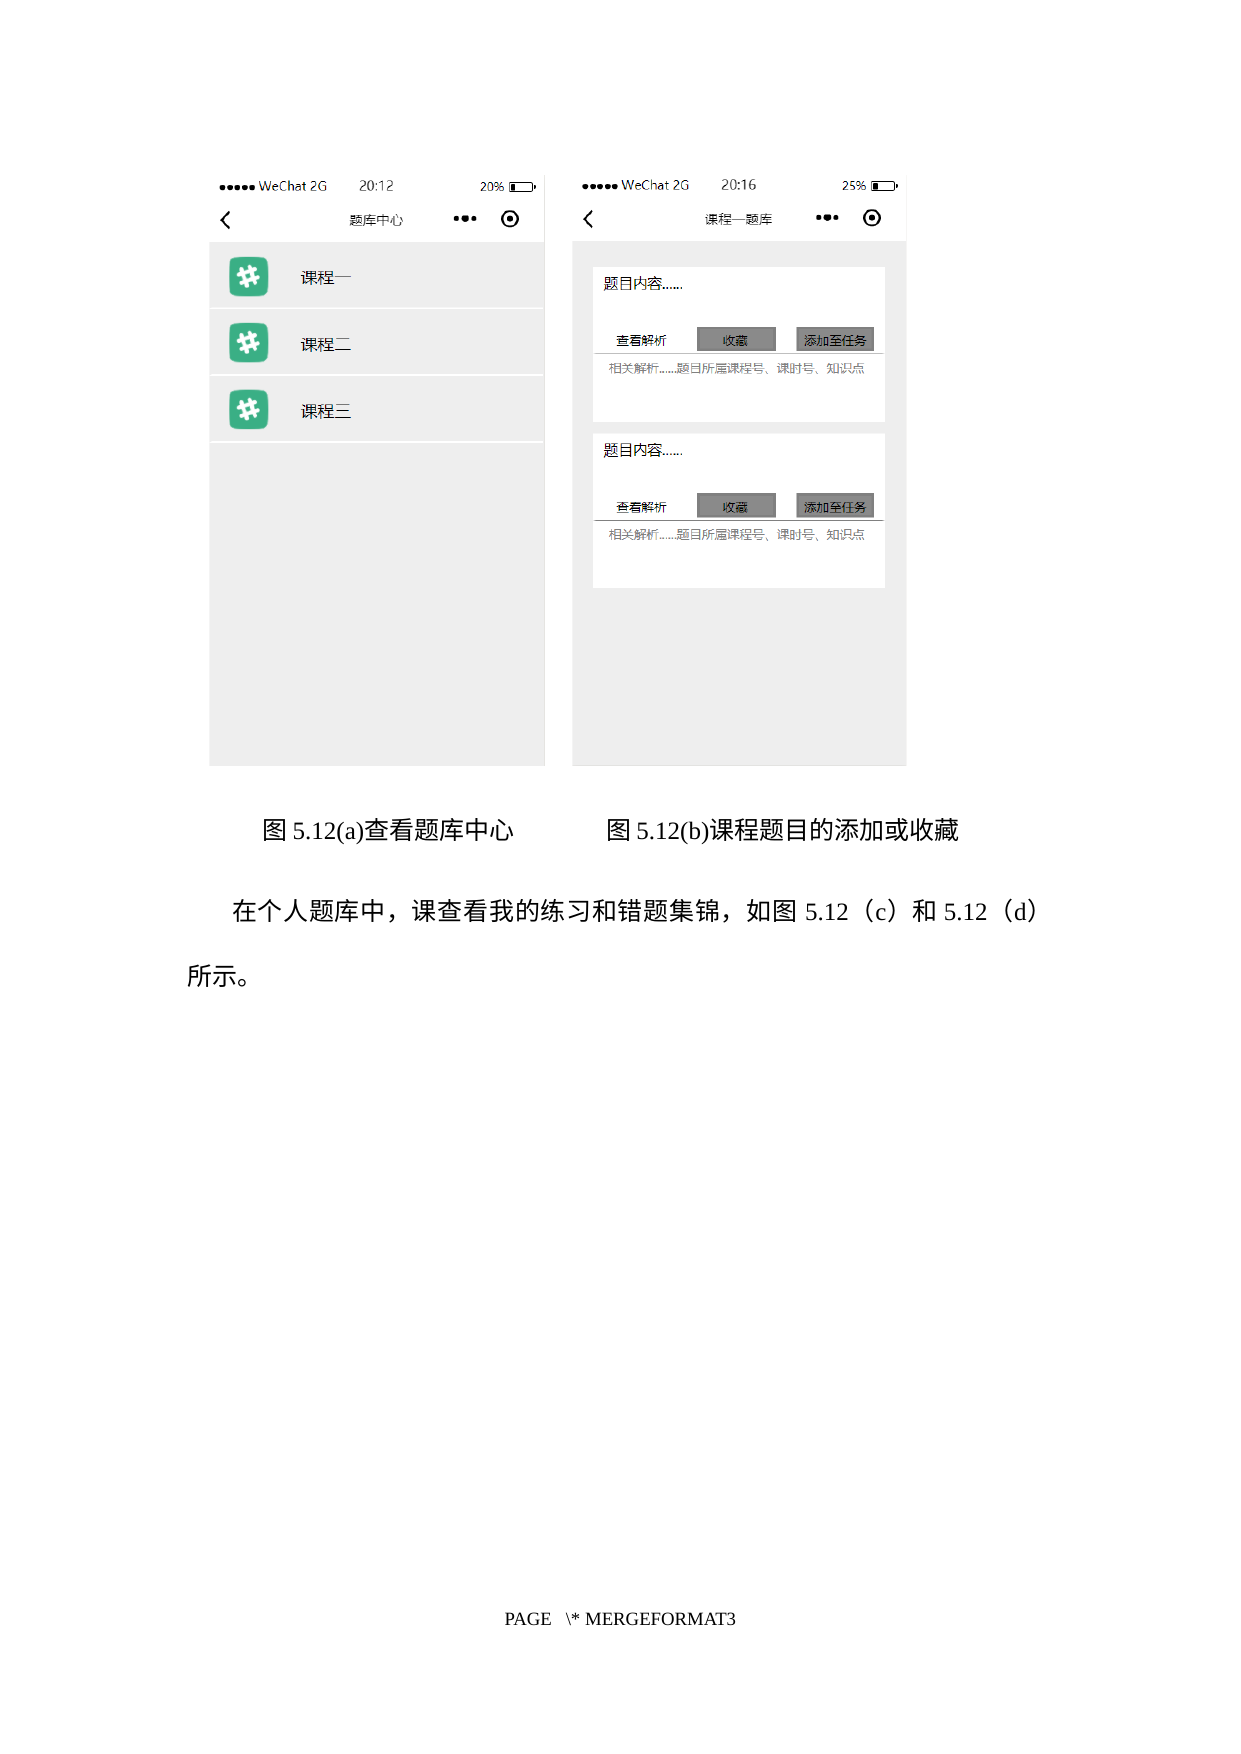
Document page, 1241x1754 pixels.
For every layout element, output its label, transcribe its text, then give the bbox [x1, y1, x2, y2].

text 在个人题库中，课查看我的练习和错题集锦，如图5.12（c）和5.12（d）所示。 [187, 877, 1053, 1007]
picture [572, 175, 907, 766]
picture [209, 175, 545, 766]
text 图5.12(a)查看题库中心 图5.12(b)课程题目的添加或收藏 [187, 796, 1053, 861]
